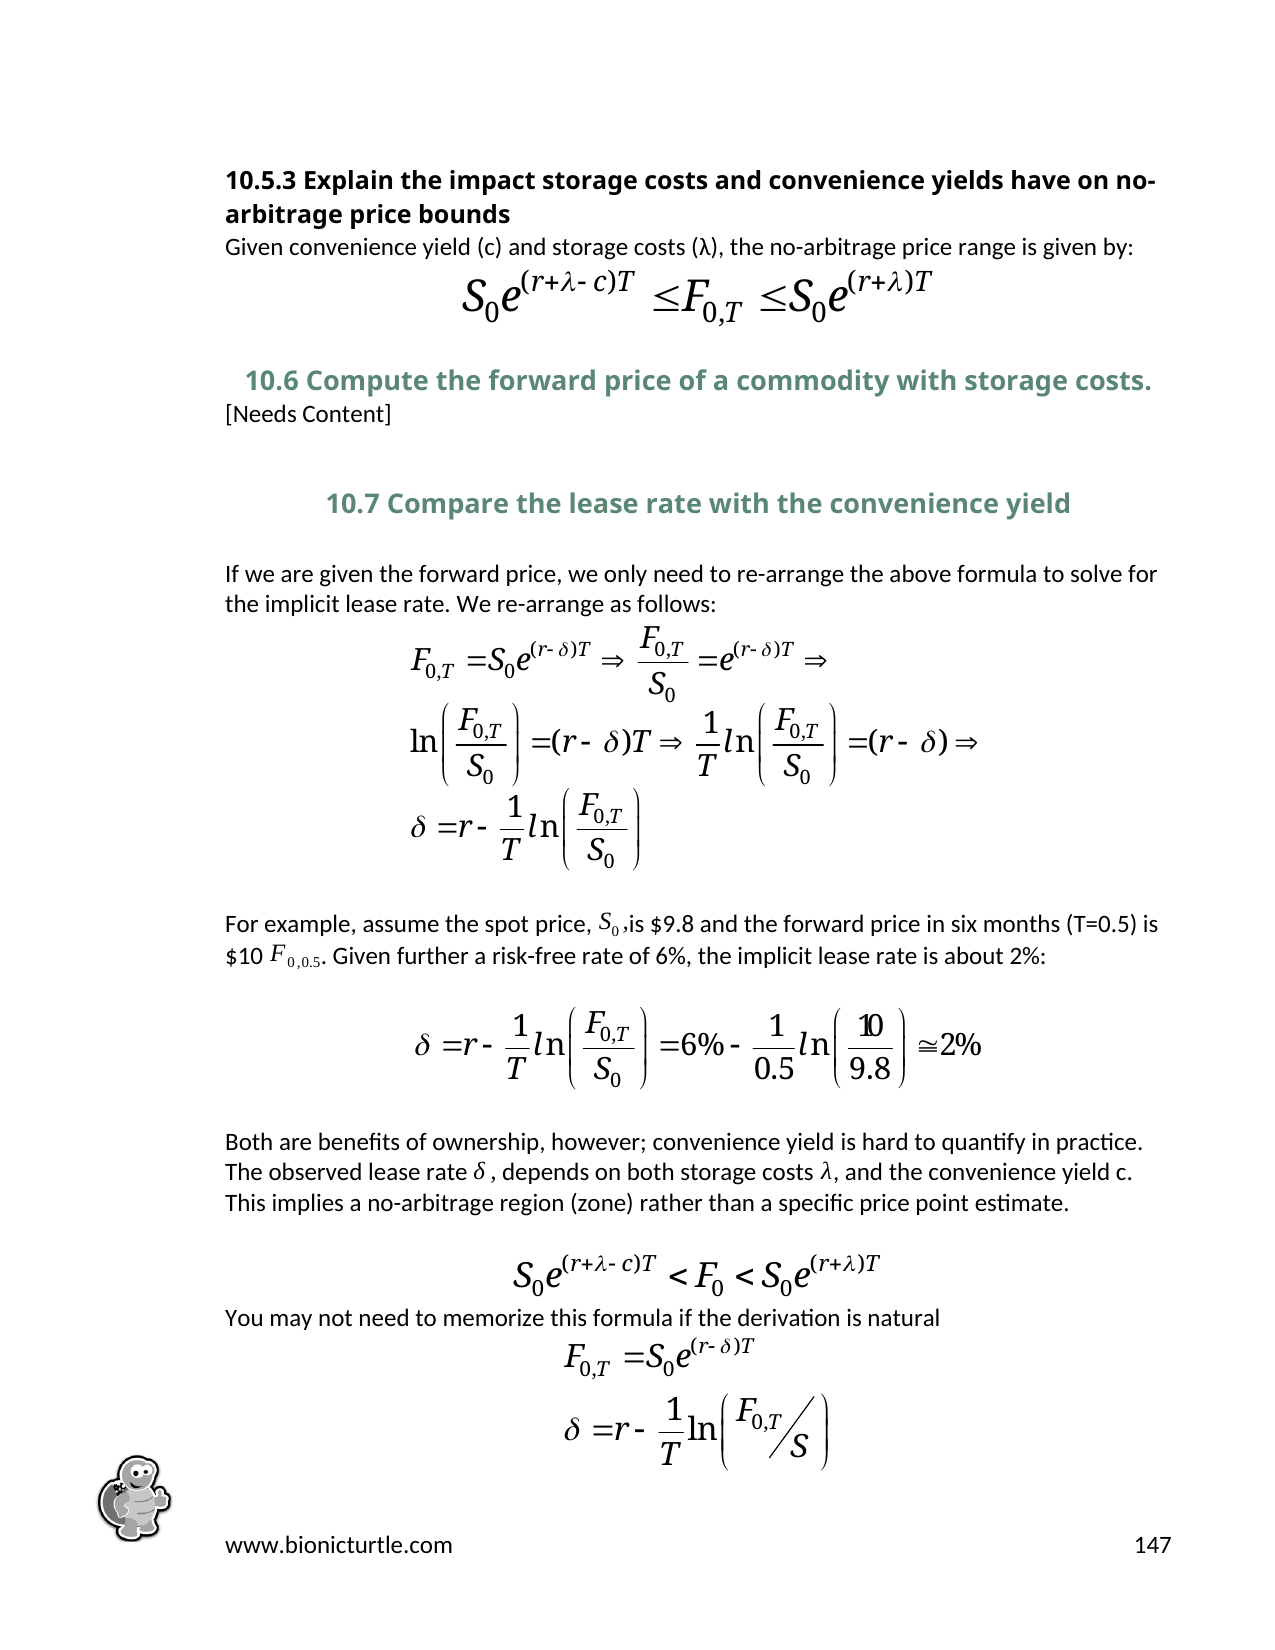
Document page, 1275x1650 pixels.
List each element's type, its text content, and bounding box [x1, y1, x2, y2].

subtitle 10.5.3 Explain the impact storage costs and convenience yields have on no-arbitrage price bounds [225, 163, 1172, 231]
text If we are given the forward price, we only need to re-arrange the above formula to solve for the implicit lease rate. We re-arrange as follows: [225, 558, 1172, 619]
subtitle 10.7 Compare the lease rate with the convenience yield [225, 484, 1172, 558]
text For example, assume the spot price, is $9.8 and the forward price in six months (T=0.5) is $10 . Given further a risk-free rate of 6%, the implicit lease rate is about 2%: [225, 908, 1172, 1001]
text You may not need to memorize this formula if the derivation is natural [225, 1302, 1172, 1332]
text [Needs Content] [225, 398, 1172, 429]
text This implies a no-arbitrage region (zone) rather than a specific price point estimate. [225, 1187, 1172, 1248]
text Both are benefits of ownership, however; convenience yield is hard to quantify in practice. The observed lease rate depends on both storage costs , and the convenience yield c. [225, 1126, 1172, 1187]
text Given convenience yield (c) and storage costs (λ), the no-arbitrage price range is given by: [225, 231, 1172, 261]
subtitle 10.6 Compute the forward price of a commodity with storage costs. [225, 361, 1172, 398]
